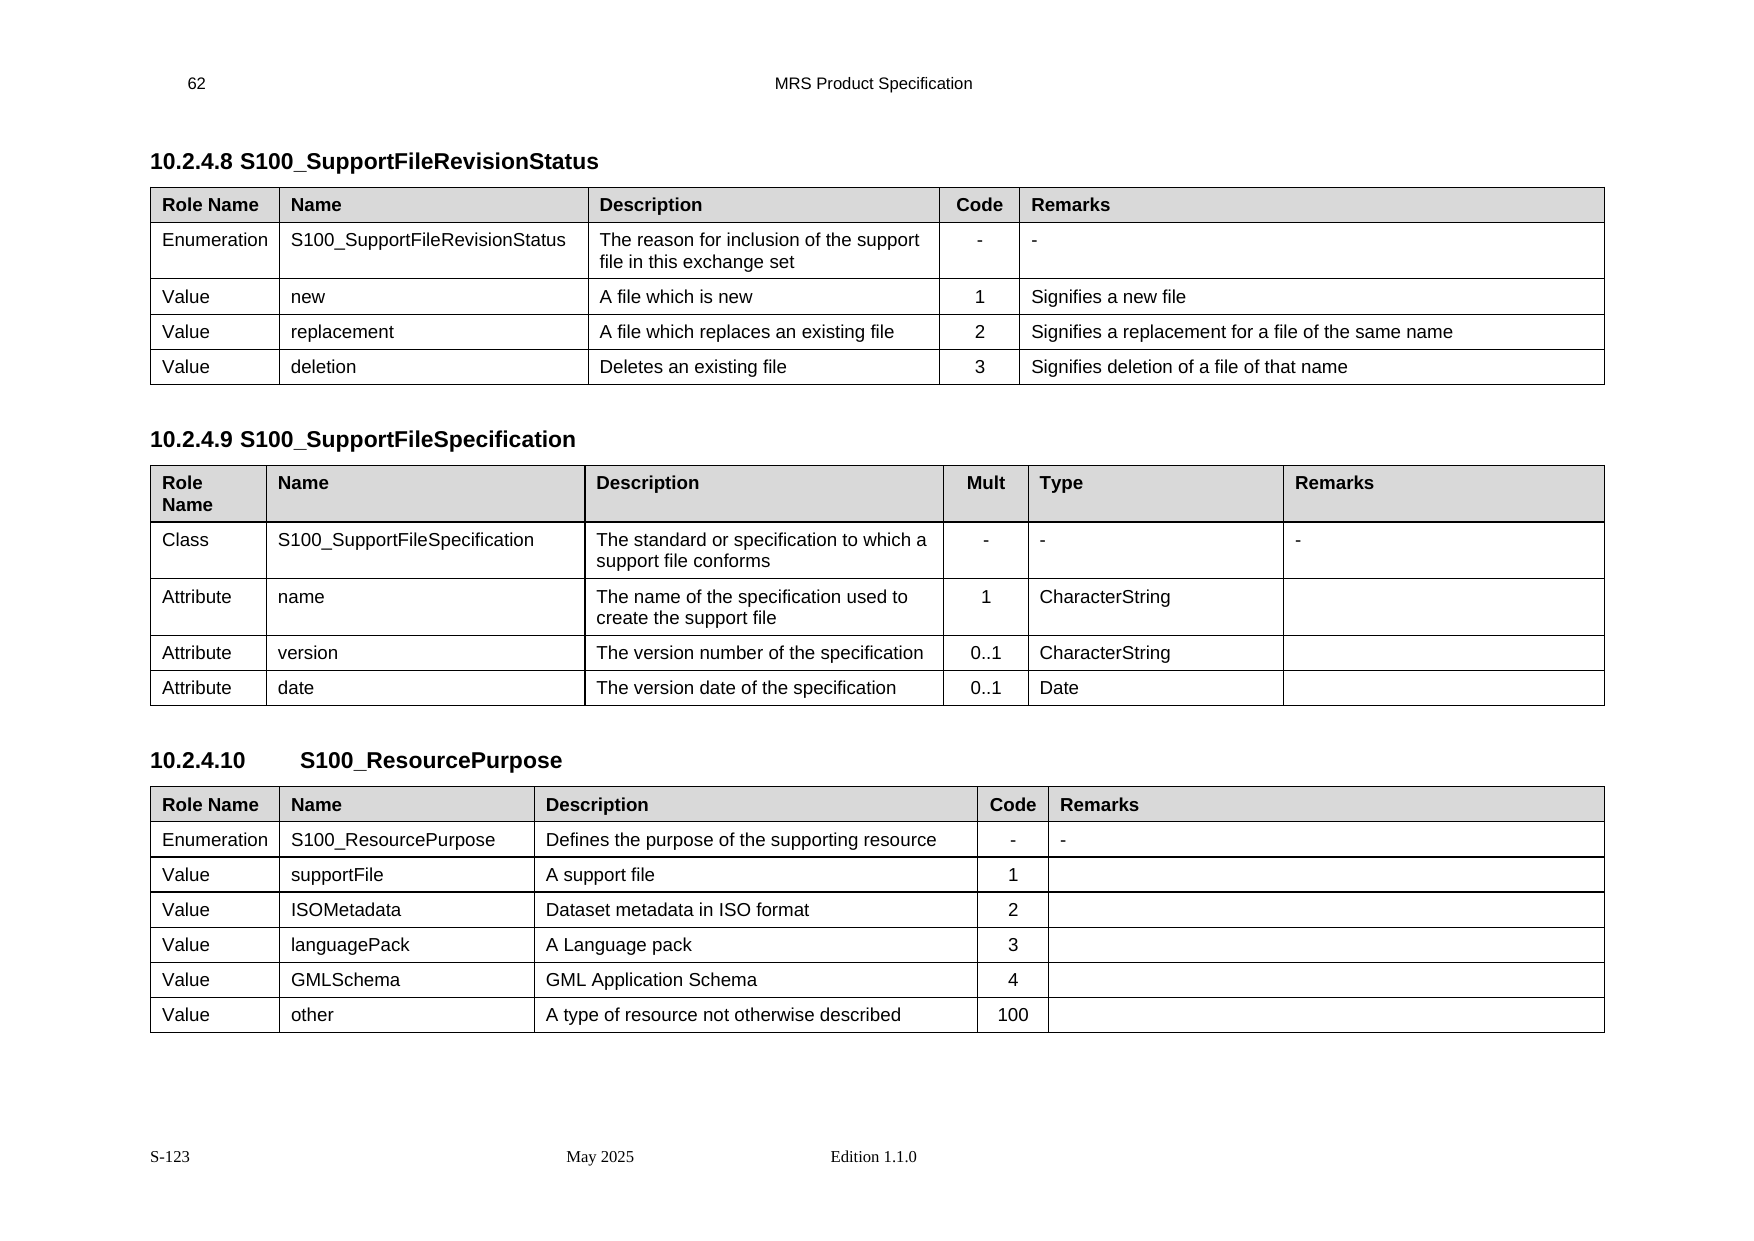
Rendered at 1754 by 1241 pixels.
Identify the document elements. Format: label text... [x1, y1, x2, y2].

table_header Type [1029, 466, 1283, 521]
table_cell 3 [978, 928, 1048, 962]
table_cell - [978, 822, 1048, 856]
table_cell A Language pack [535, 928, 977, 962]
table_cell Signifies a new file [1020, 279, 1604, 313]
table_cell name [267, 579, 584, 635]
table_cell The name of the specification used to create the support file [586, 579, 943, 635]
table_cell supportFile [280, 858, 534, 891]
table_cell Value [151, 893, 279, 927]
table_cell A file which is new [589, 279, 939, 313]
table_header Role Name [151, 787, 279, 821]
table_cell Value [151, 928, 279, 962]
table_cell other [280, 998, 534, 1032]
table_cell [1049, 963, 1604, 997]
table_cell replacement [280, 315, 588, 348]
table_header Remarks [1284, 466, 1604, 521]
table_cell 1 [978, 858, 1048, 891]
table_cell Value [151, 315, 279, 348]
table_header Code [940, 188, 1019, 222]
table_cell 0..1 [944, 636, 1028, 670]
table_cell Date [1029, 671, 1283, 705]
table_cell - [1049, 822, 1604, 856]
table_cell GML Application Schema [535, 963, 977, 997]
table_header Name [280, 188, 588, 222]
table_cell Value [151, 350, 279, 384]
table_cell [1284, 579, 1604, 635]
table_cell [1049, 998, 1604, 1032]
table_cell 4 [978, 963, 1048, 997]
table_cell The standard or specification to which a support file conforms [586, 523, 943, 578]
table_cell Value [151, 858, 279, 891]
table_cell Attribute [151, 671, 266, 705]
table_cell [1049, 893, 1604, 927]
table_cell 1 [940, 279, 1019, 313]
table_cell A type of resource not otherwise described [535, 998, 977, 1032]
table_header Remarks [1020, 188, 1604, 222]
table_cell S100_SupportFileSpecification [267, 523, 584, 578]
table_cell 2 [940, 315, 1019, 348]
table_header Name [280, 787, 534, 821]
table_cell - [944, 523, 1028, 578]
table_cell Dataset metadata in ISO format [535, 893, 977, 927]
table_cell [1049, 928, 1604, 962]
table_cell Deletes an existing file [589, 350, 939, 384]
table_cell [1284, 636, 1604, 670]
table_cell A support file [535, 858, 977, 891]
table_cell new [280, 279, 588, 313]
table_cell - [1029, 523, 1283, 578]
table_cell Value [151, 279, 279, 313]
table_cell ISOMetadata [280, 893, 534, 927]
table_header Description [589, 188, 939, 222]
subtitle S100_SupportFileRevisionStatus [150, 148, 1604, 174]
table_cell Signifies a replacement for a file of the same name [1020, 315, 1604, 348]
table_cell Value [151, 963, 279, 997]
subtitle S100_ResourcePurpose [150, 747, 1604, 774]
table_cell CharacterString [1029, 636, 1283, 670]
table_cell date [267, 671, 584, 705]
table_cell Class [151, 523, 266, 578]
table_header Code [978, 787, 1048, 821]
table_cell CharacterString [1029, 579, 1283, 635]
table_cell version [267, 636, 584, 670]
table_cell The version date of the specification [586, 671, 943, 705]
table_header Remarks [1049, 787, 1604, 821]
table_cell The reason for inclusion of the support file in this exchange set [589, 223, 939, 278]
table_cell 2 [978, 893, 1048, 927]
table_cell Value [151, 998, 279, 1032]
table_cell Signifies deletion of a file of that name [1020, 350, 1604, 384]
table_header Name [267, 466, 584, 521]
table_cell 0..1 [944, 671, 1028, 705]
table_header Role Name [151, 188, 279, 222]
table_header Role Name [151, 466, 266, 521]
table_cell Attribute [151, 579, 266, 635]
table_cell Defines the purpose of the supporting resource [535, 822, 977, 856]
table_header Description [586, 466, 943, 521]
table_cell GMLSchema [280, 963, 534, 997]
table_cell A file which replaces an existing file [589, 315, 939, 348]
table_cell deletion [280, 350, 588, 384]
table_cell - [940, 223, 1019, 278]
table_cell 1 [944, 579, 1028, 635]
table_cell Attribute [151, 636, 266, 670]
subtitle S100_SupportFileSpecification [150, 426, 1604, 452]
table_cell languagePack [280, 928, 534, 962]
table_cell 100 [978, 998, 1048, 1032]
table_cell S100_SupportFileRevisionStatus [280, 223, 588, 278]
table_cell Enumeration [151, 223, 279, 278]
table_header Mult [944, 466, 1028, 521]
table_cell The version number of the specification [586, 636, 943, 670]
table_cell [1284, 671, 1604, 705]
table_cell - [1284, 523, 1604, 578]
table_cell S100_ResourcePurpose [280, 822, 534, 856]
table_header Description [535, 787, 977, 821]
table_cell Enumeration [151, 822, 279, 856]
table_cell [1049, 858, 1604, 891]
table_cell - [1020, 223, 1604, 278]
table_cell 3 [940, 350, 1019, 384]
